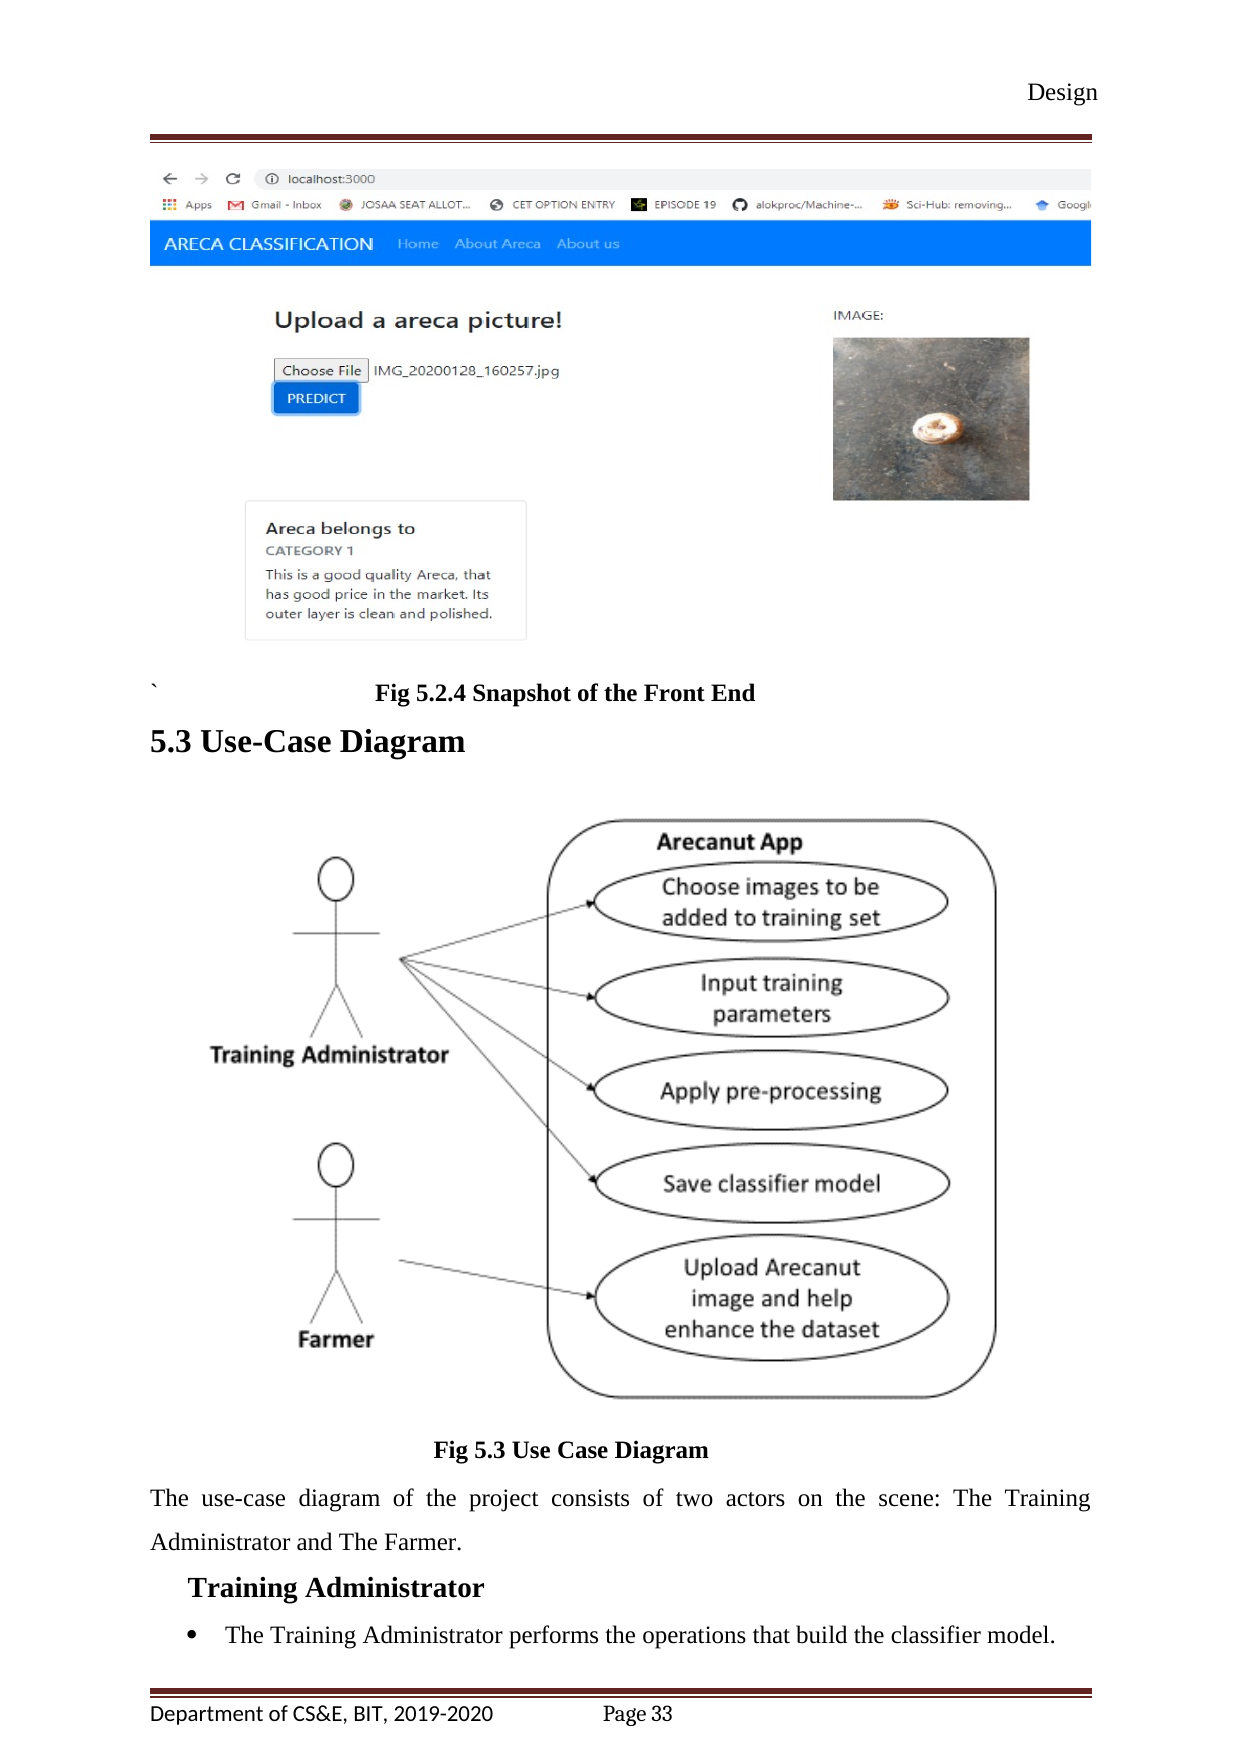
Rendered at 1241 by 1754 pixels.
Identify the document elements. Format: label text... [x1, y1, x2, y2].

text Training Administrator [187, 1570, 1092, 1603]
text The use-case diagram of the project consists of two actors on the scene: The Training Administrator and The Farmer. [150, 1483, 1092, 1555]
list The Training Administrator performs the operations that build the classifier model. [187, 1620, 1092, 1649]
text ` Fig 5.2.4 Snapshot of the Front End [150, 678, 1092, 707]
text Fig 5.3 Use Case Diagram [150, 1436, 1092, 1464]
picture [150, 772, 1084, 1423]
picture [150, 169, 1092, 665]
